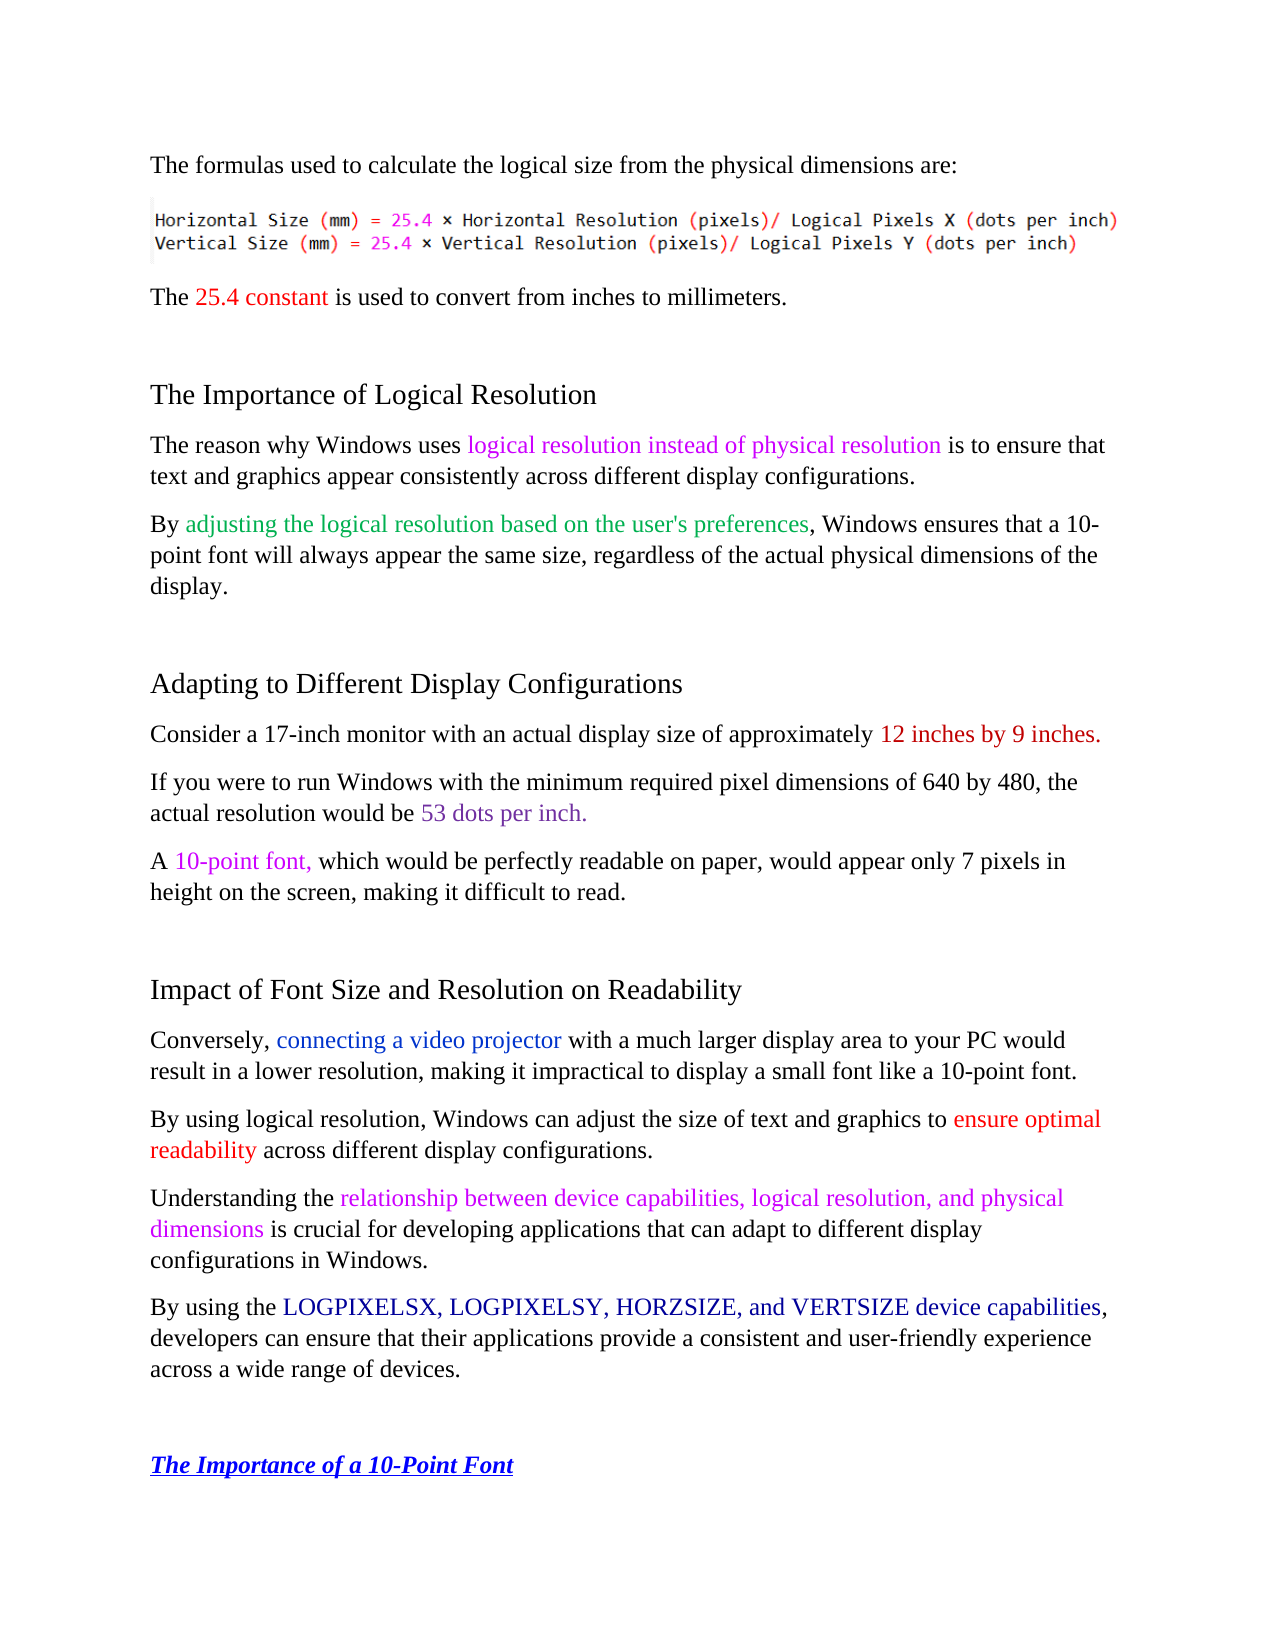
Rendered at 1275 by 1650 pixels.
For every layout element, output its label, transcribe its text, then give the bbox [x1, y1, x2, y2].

text The reason why Windows uses logical resolution instead of physical resolution is to ensure that text and graphics appear consistently across different display configurations. [150, 430, 1125, 490]
text Impact of Font Size and Resolution on Readability [150, 972, 1125, 1006]
picture [150, 197, 1125, 264]
text By using logical resolution, Windows can adjust the size of text and graphics to ensure optimal readability across different display configurations. [150, 1104, 1125, 1164]
text If you were to run Windows with the minimum required pixel dimensions of 640 by 480, the actual resolution would be 53 dots per inch. [150, 767, 1125, 827]
text The Importance of a 10-Point Font [150, 1450, 1125, 1479]
text Consider a 17-inch monitor with an actual display size of approximately 12 inches by 9 inches. [150, 719, 1125, 748]
text The formulas used to calculate the logical size from the physical dimensions are: [150, 150, 1125, 179]
text By adjusting the logical resolution based on the user's preferences, Windows ensures that a 10-point font will always appear the same size, regardless of the actual physical dimensions of the display. [150, 509, 1125, 600]
text By using the LOGPIXELSX, LOGPIXELSY, HORZSIZE, and VERTSIZE device capabilities, developers can ensure that their applications provide a consistent and user-friendly experience across a wide range of devices. [150, 1292, 1125, 1383]
text A 10-point font, which would be perfectly readable on paper, would appear only 7 pixels in height on the screen, making it difficult to read. [150, 846, 1125, 906]
text Conversely, connecting a video projector with a much larger display area to your PC would result in a lower resolution, making it impractical to display a small font like a 10-point font. [150, 1025, 1125, 1085]
text Adapting to Different Display Configurations [150, 667, 1125, 700]
text The 25.4 constant is used to convert from inches to millimeters. [150, 282, 1125, 311]
text Understanding the relationship between device capabilities, logical resolution, and physical dimensions is crucial for developing applications that can adapt to different display configurations in Windows. [150, 1183, 1125, 1273]
text The Importance of Logical Resolution [150, 377, 1125, 411]
